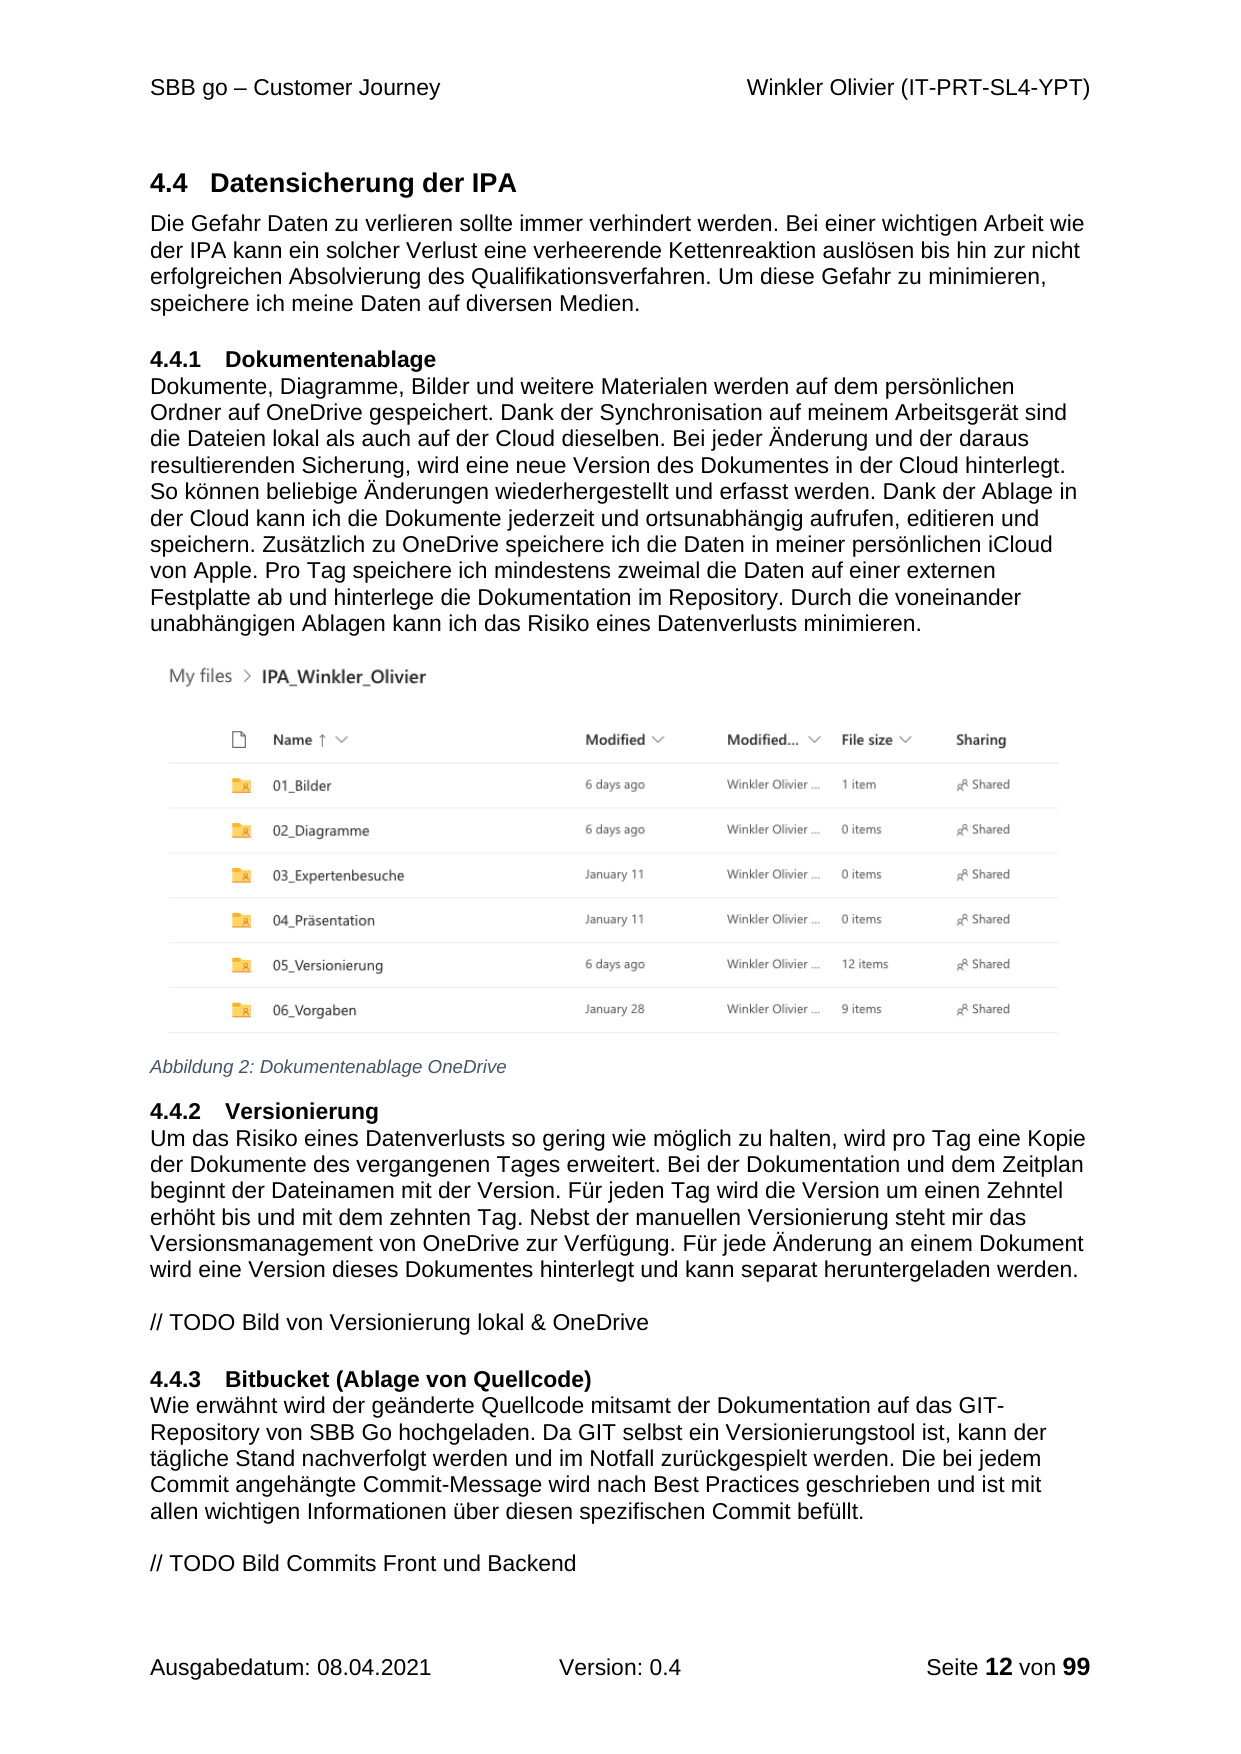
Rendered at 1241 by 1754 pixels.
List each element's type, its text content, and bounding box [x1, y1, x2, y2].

text Die Gefahr Daten zu verlieren sollte immer verhindert werden. Bei einer wichtigen Arbeit wie der IPA kann ein solcher Verlust eine verheerende Kettenreaktion auslösen bis hin zur nicht erfolgreichen Absolvierung des Qualifikationsverfahren. Um diese Gefahr zu minimieren, speichere ich meine Daten auf diversen Medien. [150, 210, 1090, 316]
subtitle Datensicherung der IPA [150, 167, 1090, 198]
subtitle Bitbucket (Ablage von Quellcode) [150, 1366, 1090, 1392]
picture [150, 656, 1072, 1054]
text Dokumente, Diagramme, Bilder und weitere Materialen werden auf dem persönlichen Ordner auf OneDrive gespeichert. Dank der Synchronisation auf meinem Arbeitsgerät sind die Dateien lokal als auch auf der Cloud dieselben. Bei jeder Änderung und der daraus resultierenden Sicherung, wird eine neue Version des Dokumentes in der Cloud hinterlegt. So können beliebige Änderungen wiederhergestellt und erfasst werden. Dank der Ablage in der Cloud kann ich die Dokumente jederzeit und ortsunabhängig aufrufen, editieren und speichern. Zusätzlich zu OneDrive speichere ich die Daten in meiner persönlichen iCloud von Apple. Pro Tag speichere ich mindestens zweimal die Daten auf einer externen Festplatte ab und hinterlege die Dokumentation im Repository. Durch die voneinander unabhängigen Ablagen kann ich das Risiko eines Datenverlusts minimieren. [150, 373, 1090, 636]
subtitle Dokumentenablage [150, 346, 1090, 373]
text Wie erwähnt wird der geänderte Quellcode mitsamt der Dokumentation auf das GIT-Repository von SBB Go hochgeladen. Da GIT selbst ein Versionierungstool ist, kann der tägliche Stand nachverfolgt werden und im Notfall zurückgespielt werden. Die bei jedem Commit angehängte Commit-Message wird nach Best Practices geschrieben und ist mit allen wichtigen Informationen über diesen spezifischen Commit befüllt. [150, 1392, 1090, 1524]
text // TODO Bild Commits Front und Backend [150, 1550, 1090, 1577]
text // TODO Bild von Versionierung lokal & OneDrive [150, 1309, 1090, 1335]
text Um das Risiko eines Datenverlusts so gering wie möglich zu halten, wird pro Tag eine Kopie der Dokumente des vergangenen Tages erweitert. Bei der Dokumentation und dem Zeitplan beginnt der Dateinamen mit der Version. Für jeden Tag wird die Version um einen Zehntel erhöht bis und mit dem zehnten Tag. Nebst der manuellen Versionierung steht mir das Versionsmanagement von OneDrive zur Verfügung. Für jede Änderung an einem Dokument wird eine Version dieses Dokumentes hinterlegt und kann separat heruntergeladen werden. [150, 1124, 1090, 1283]
